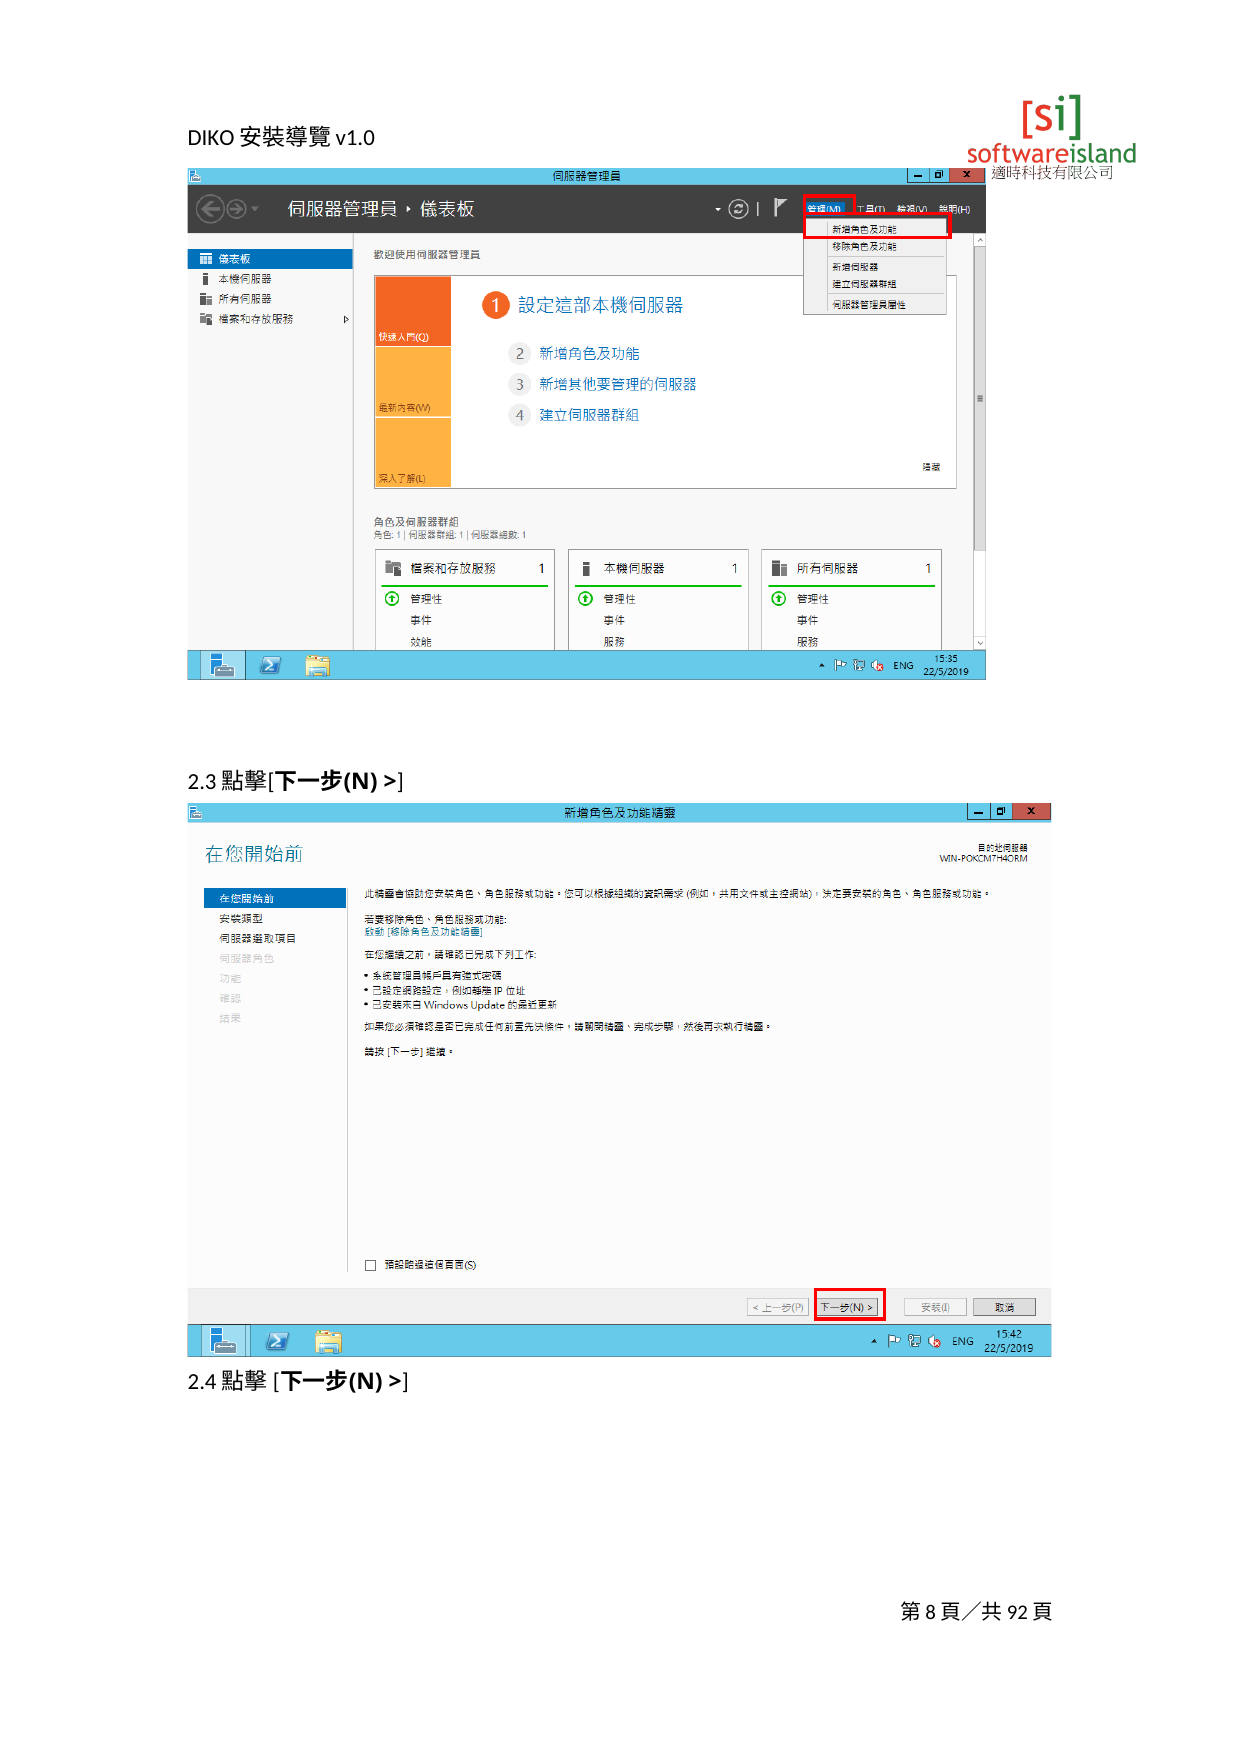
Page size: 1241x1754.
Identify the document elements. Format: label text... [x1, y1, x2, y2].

text 2.4 點擊 [下一步(N) >] [187, 1361, 1053, 1399]
picture [187, 803, 1052, 1357]
text 2.3 點擊[下一步(N) >] [187, 761, 1053, 799]
picture [187, 89, 1137, 680]
